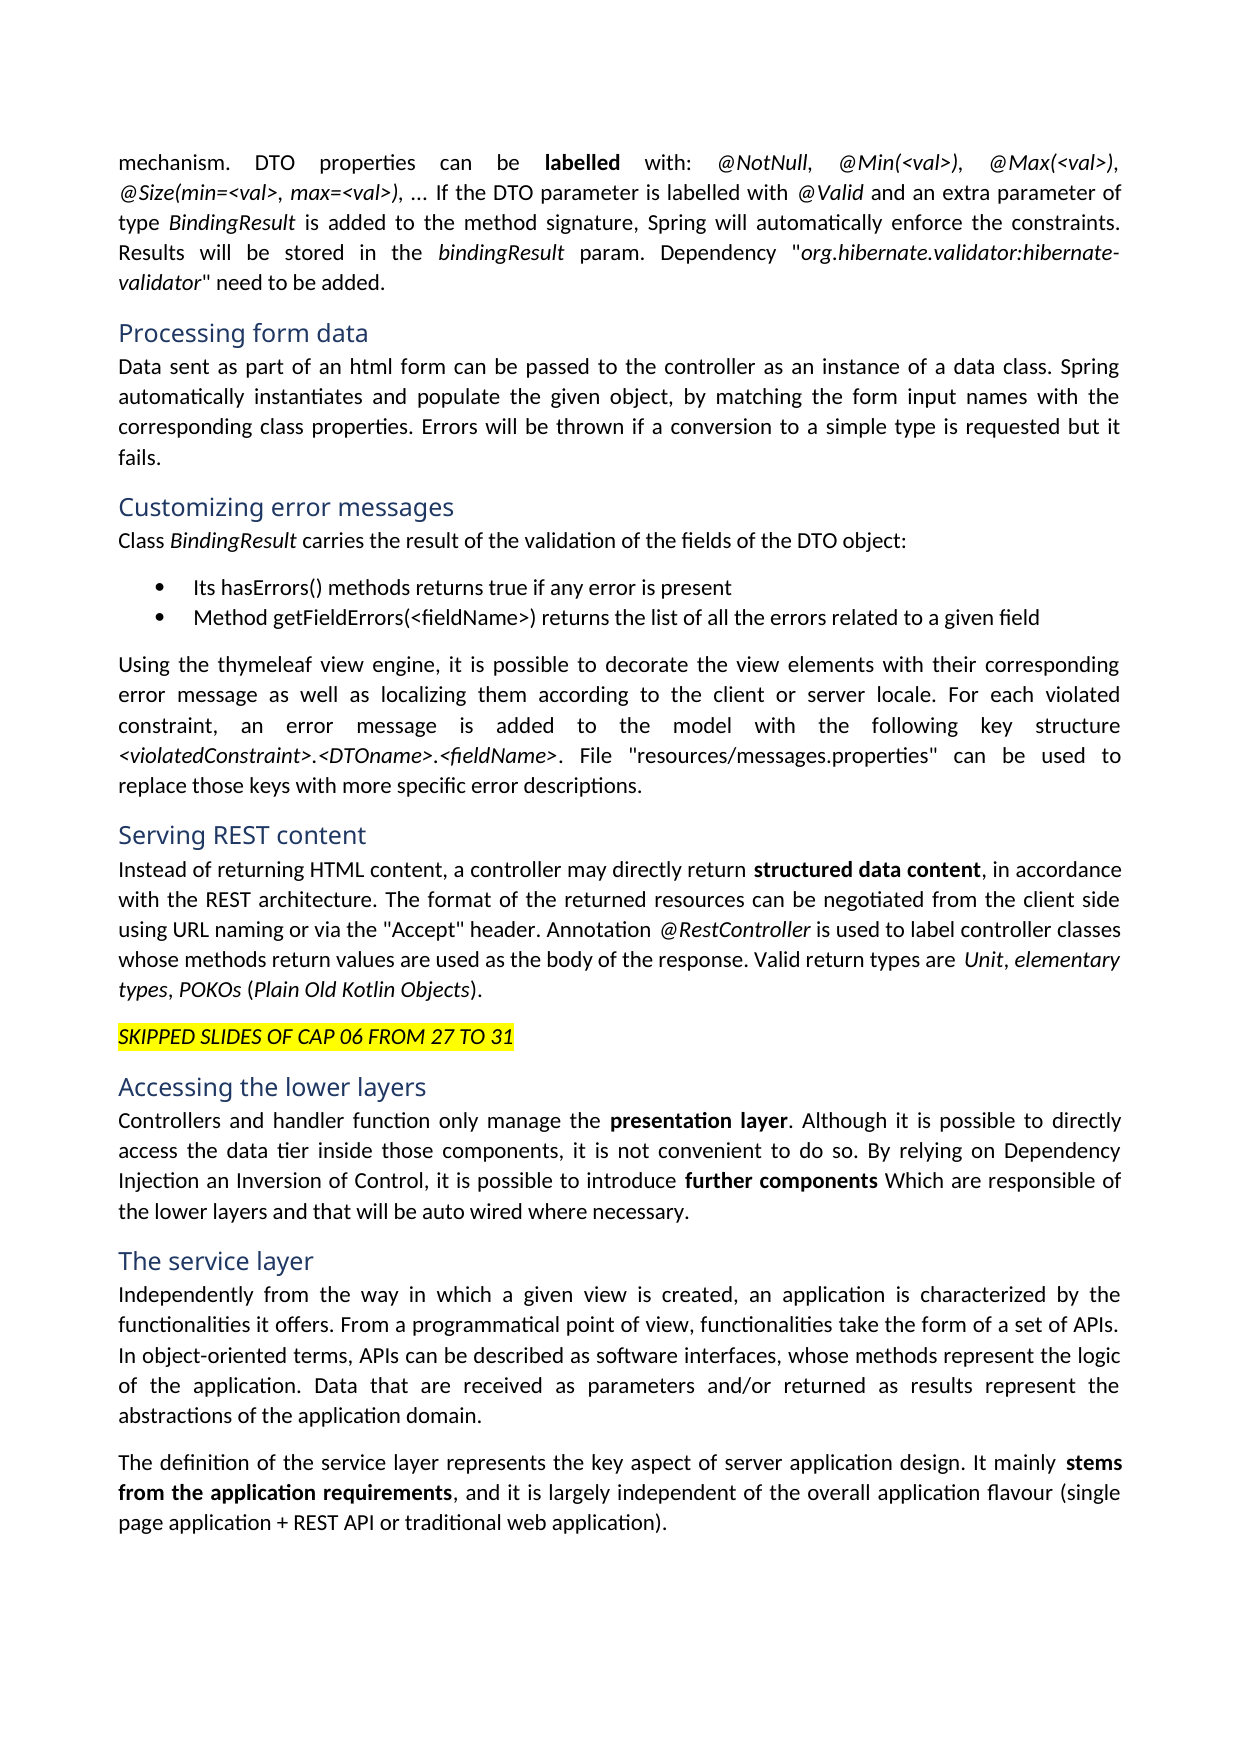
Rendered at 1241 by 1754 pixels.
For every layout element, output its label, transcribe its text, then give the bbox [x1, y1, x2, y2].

text Using the thymeleaf view engine, it is possible to decorate the view elements with their corresponding error message as well as localizing them according to the client or server locale. For each violated constraint, an error message is added to the model with the following key structure <violatedConstraint>.<DTOname>.<fieldName>. File "resources/messages.properties" can be used to replace those keys with more specific error descriptions. [118, 650, 1122, 799]
text Data sent as part of an html form can be passed to the controller as an instance of a data class. Spring automatically instantiates and populate the given object, by matching the form input names with the corresponding class properties. Errors will be thrown if a conversion to a simple type is requested but it fails. [118, 352, 1122, 471]
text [118, 148, 1122, 296]
subtitle Serving REST content [118, 818, 1122, 852]
text Instead of returning HTML content, a controller may directly return structured data content, in accordance with the REST architecture. The format of the returned resources can be negotiated from the client side using URL naming or via the "Accept" header. Annotation @RestController is used to label controller classes whose methods return values are used as the body of the response. Valid return types are Unit, elementary types, POKOs (Plain Old Kotlin Objects). [118, 855, 1122, 1004]
subtitle Customizing error messages [118, 489, 1122, 524]
list Its hasErrors() methods returns true if any error is present [156, 573, 1122, 601]
subtitle Accessing the lower layers [118, 1069, 1122, 1103]
text Independently from the way in which a given view is created, an application is characterized by the functionalities it offers. From a programmatical point of view, functionalities take the form of a set of APIs. In object-oriented terms, APIs can be described as software interfaces, whose methods represent the logic of the application. Data that are received as parameters and/or returned as results represent the abstractions of the application domain. [118, 1280, 1122, 1429]
subtitle The service layer [118, 1244, 1122, 1278]
text Class BindingResult carries the result of the validation of the fields of the DTO object: [118, 526, 1122, 554]
text Controllers and handler function only manage the presentation layer. Although it is possible to directly access the data tier inside those components, it is not convenient to do so. By relying on Dependency Injection an Inversion of Control, it is possible to introduce further components Which are responsible of the lower layers and that will be auto wired where necessary. [118, 1106, 1122, 1225]
text SKIPPED SLIDES OF CAP 06 FROM 27 TO 31 [118, 1022, 1122, 1051]
list Method getFieldErrors(<fieldName>) returns the list of all the errors related to a given field [156, 603, 1122, 631]
text The definition of the service layer represents the key aspect of server application design. It mainly stems from the application requirements, and it is largely independent of the overall application flavour (single page application + REST API or traditional web application). [118, 1448, 1122, 1537]
subtitle Processing form data [118, 315, 1122, 349]
